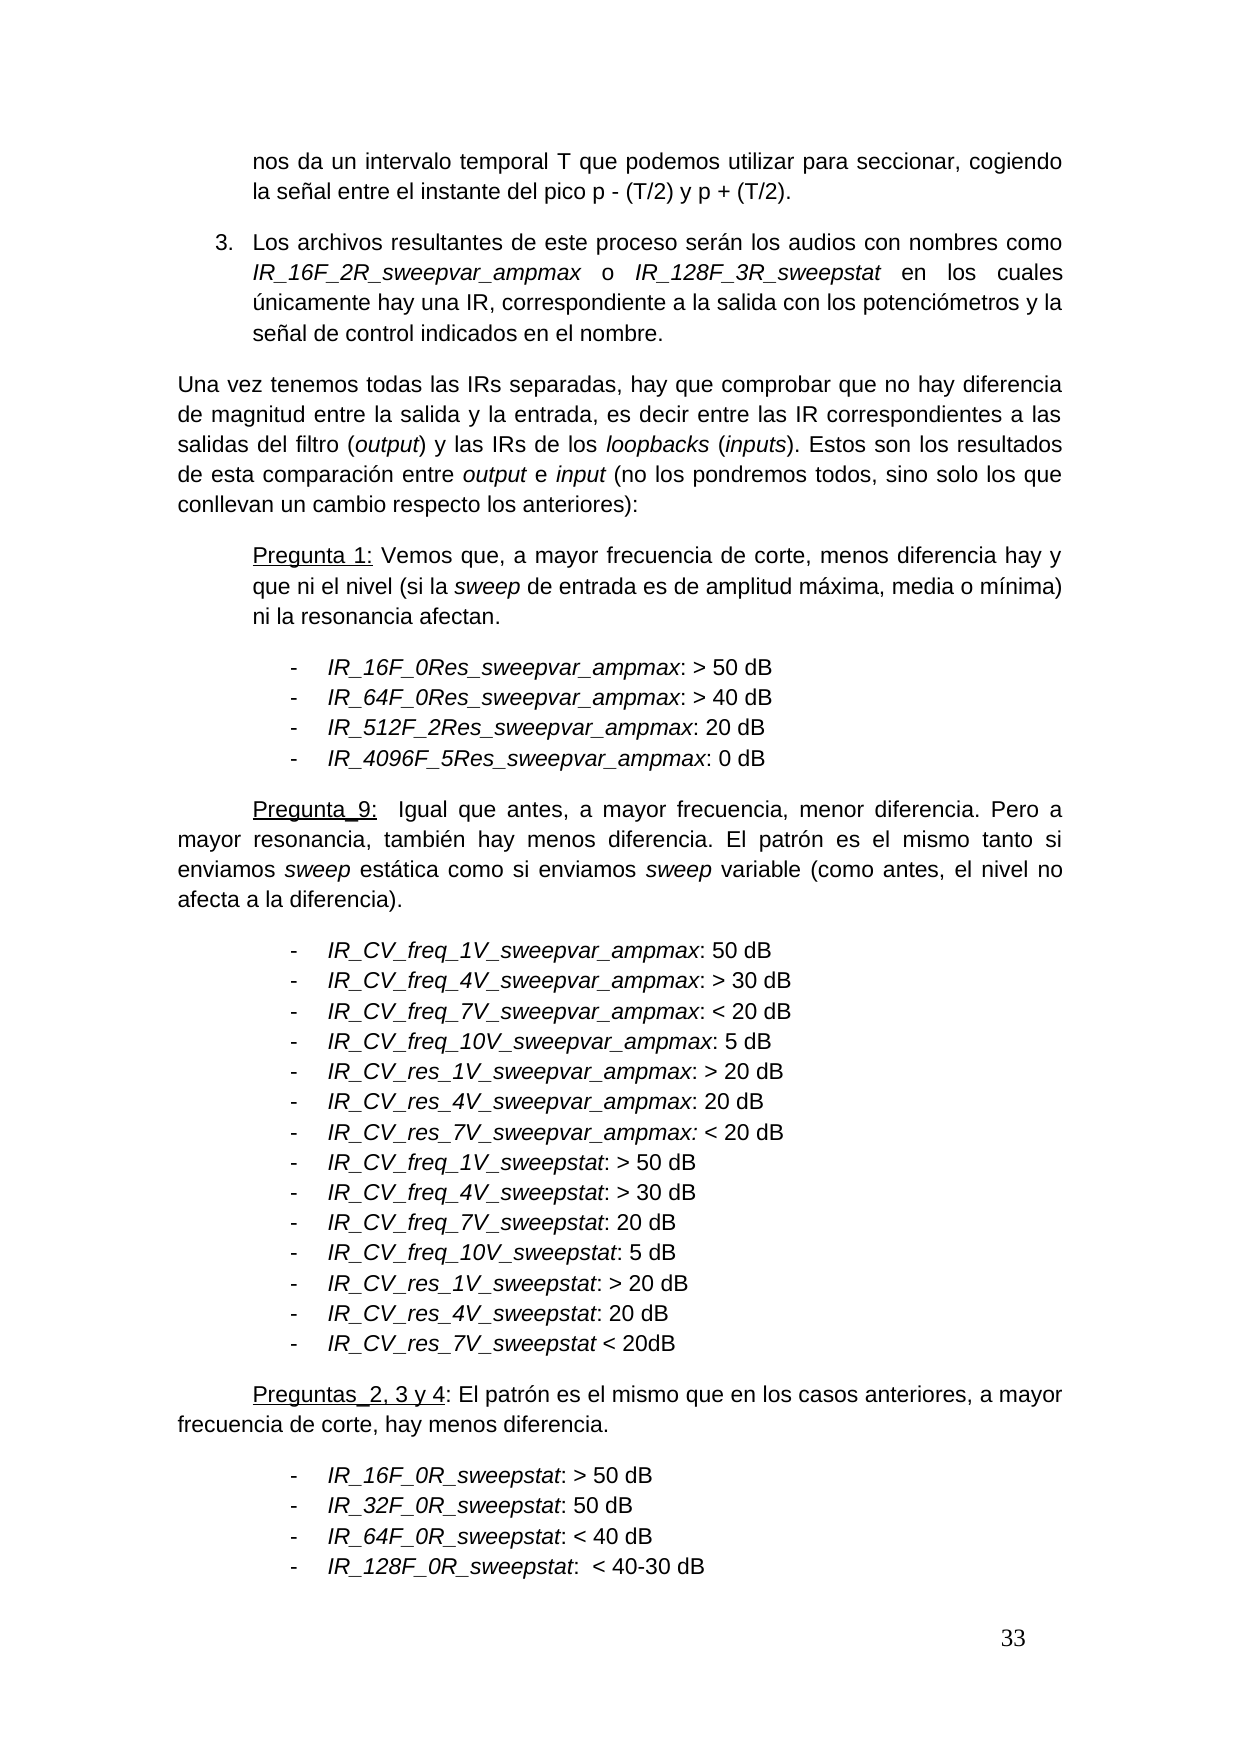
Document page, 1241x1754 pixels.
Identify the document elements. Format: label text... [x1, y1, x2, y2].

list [215, 148, 1063, 204]
list IR_CV_freq_7V_sweepvar_ampmax: < 20 dB [290, 998, 1063, 1024]
list IR_64F_0R_sweepstat: < 40 dB [290, 1523, 1063, 1549]
list IR_16F_0Res_sweepvar_ampmax: > 50 dB [290, 654, 1063, 680]
list Los archivos resultantes de este proceso serán los audios con nombres como IR_16F_2R_sweepvar_ampmax o IR_128F_3R_sweepstat en los cuales únicamente hay una IR, correspondiente a la salida con los potenciómetros y la señal de control indicados en el nombre. [215, 229, 1063, 346]
text Preguntas_2, 3 y 4: El patrón es el mismo que en los casos anteriores, a mayor frecuencia de corte, hay menos diferencia. [177, 1381, 1063, 1438]
list IR_CV_res_1V_sweepvar_ampmax: > 20 dB [290, 1058, 1063, 1084]
list IR_512F_2Res_sweepvar_ampmax: 20 dB [290, 714, 1063, 741]
list IR_64F_0Res_sweepvar_ampmax: > 40 dB [290, 684, 1063, 711]
list IR_128F_0R_sweepstat: < 40-30 dB [290, 1553, 1063, 1579]
list IR_CV_res_7V_sweepstat < 20dB [290, 1330, 1063, 1356]
list IR_CV_freq_4V_sweepstat: > 30 dB [290, 1179, 1063, 1205]
list IR_CV_res_7V_sweepvar_ampmax: < 20 dB [290, 1118, 1063, 1145]
list IR_CV_res_4V_sweepvar_ampmax: 20 dB [290, 1088, 1063, 1115]
list IR_CV_freq_10V_sweepstat: 5 dB [290, 1239, 1063, 1266]
list IR_CV_freq_10V_sweepvar_ampmax: 5 dB [290, 1028, 1063, 1054]
list IR_CV_freq_7V_sweepstat: 20 dB [290, 1209, 1063, 1236]
text Pregunta_9: Igual que antes, a mayor frecuencia, menor diferencia. Pero a mayor resonancia, también hay menos diferencia. El patrón es el mismo tanto si enviamos sweep estática como si enviamos sweep variable (como antes, el nivel no afecta a la diferencia). [177, 796, 1063, 913]
list IR_CV_freq_1V_sweepstat: > 50 dB [290, 1149, 1063, 1175]
list IR_4096F_5Res_sweepvar_ampmax: 0 dB [290, 744, 1063, 771]
list IR_CV_res_4V_sweepstat: 20 dB [290, 1300, 1063, 1326]
list IR_32F_0R_sweepstat: 50 dB [290, 1492, 1063, 1519]
text Pregunta 1: Vemos que, a mayor frecuencia de corte, menos diferencia hay y que ni el nivel (si la sweep de entrada es de amplitud máxima, media o mínima) ni la resonancia afectan. [252, 542, 1063, 629]
list IR_16F_0R_sweepstat: > 50 dB [290, 1462, 1063, 1489]
text Una vez tenemos todas las IRs separadas, hay que comprobar que no hay diferencia de magnitud entre la salida y la entrada, es decir entre las IR correspondientes a las salidas del filtro (output) y las IRs de los loopbacks (inputs). Estos son los resultados de esta comparación entre output e input (no los pondremos todos, sino solo los que conllevan un cambio respecto los anteriores): [177, 371, 1063, 518]
list IR_CV_freq_4V_sweepvar_ampmax: > 30 dB [290, 967, 1063, 994]
list IR_CV_res_1V_sweepstat: > 20 dB [290, 1269, 1063, 1296]
list IR_CV_freq_1V_sweepvar_ampmax: 50 dB [290, 937, 1063, 964]
